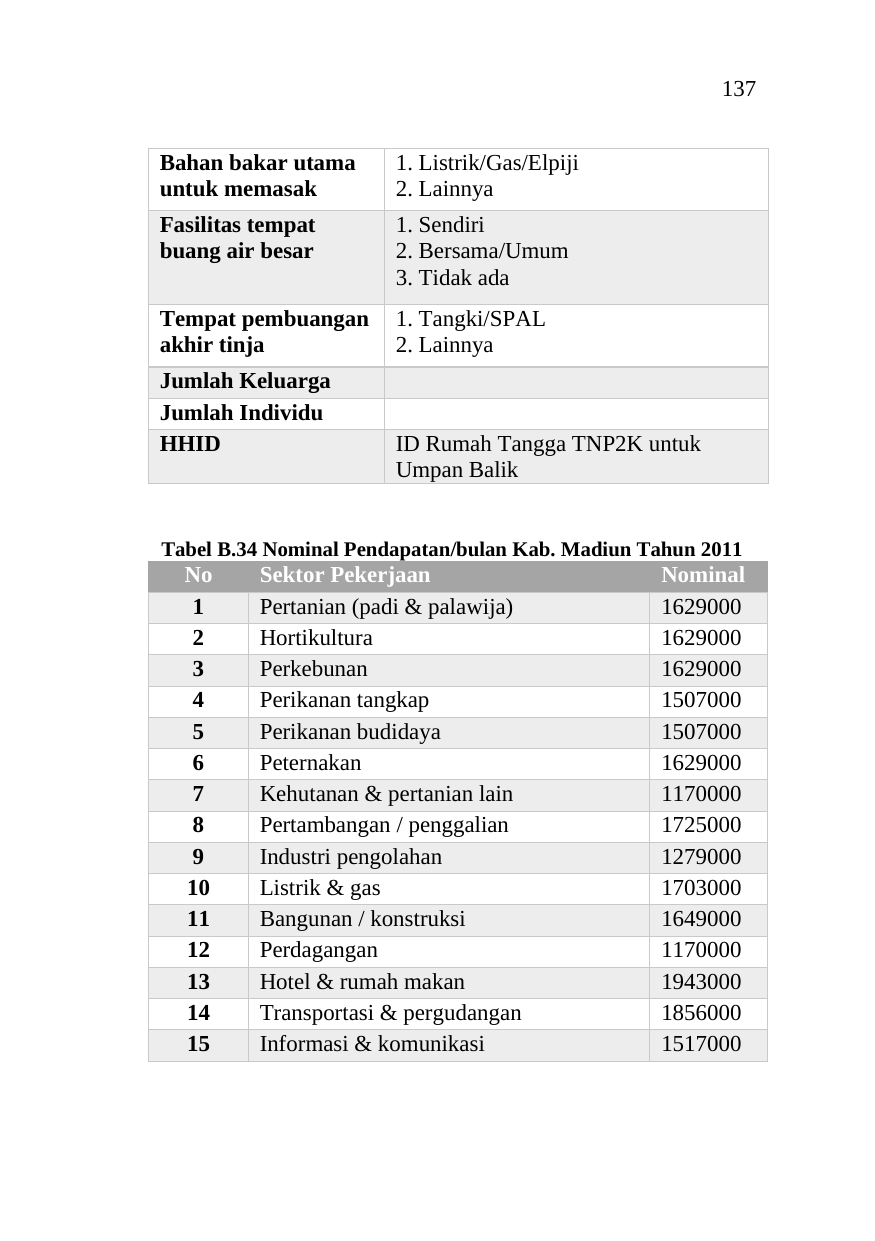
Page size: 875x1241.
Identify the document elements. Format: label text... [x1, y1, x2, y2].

table_cell 8 [149, 812, 248, 842]
table_cell 10 [149, 874, 248, 904]
table_header Nominal [650, 562, 767, 592]
table_cell 9 [149, 843, 248, 873]
table_cell Fasilitas tempat buang air besar [149, 211, 384, 304]
table_cell 1649000 [650, 905, 767, 936]
table_cell 1507000 [650, 718, 767, 748]
table_cell [385, 368, 768, 398]
table_cell Kehutanan & pertanian lain [249, 780, 649, 811]
table_cell 1279000 [650, 843, 767, 873]
table_cell 1629000 [650, 624, 767, 654]
table_cell 5 [149, 718, 248, 748]
table_cell 1507000 [650, 687, 767, 717]
table_cell Hortikultura [249, 624, 649, 654]
table_cell Pertambangan / penggalian [249, 812, 649, 842]
table_cell ID Rumah Tangga TNP2K untuk Umpan Balik [385, 430, 768, 483]
table_cell 3 [149, 655, 248, 686]
table_cell Transportasi & pergudangan [249, 999, 649, 1029]
table_cell 1943000 [650, 968, 767, 998]
table_cell 4 [149, 687, 248, 717]
table_cell 7 [149, 780, 248, 811]
table_cell 1703000 [650, 874, 767, 904]
table_cell Perkebunan [249, 655, 649, 686]
table_cell 12 [149, 937, 248, 967]
table_cell Perdagangan [249, 937, 649, 967]
table_cell 1629000 [650, 655, 767, 686]
table_cell 15 [149, 1030, 248, 1061]
table_cell Bahan bakar utama untuk memasak [149, 149, 384, 210]
table_cell 6 [149, 749, 248, 779]
table_cell 1. Sendiri 2. Bersama/Umum 3. Tidak ada [385, 211, 768, 304]
table_cell 11 [149, 905, 248, 936]
table_cell 1856000 [650, 999, 767, 1029]
table_cell 2 [149, 624, 248, 654]
table_cell 1629000 [650, 593, 767, 623]
table_cell Perikanan budidaya [249, 718, 649, 748]
table_cell 1629000 [650, 749, 767, 779]
table_cell Listrik & gas [249, 874, 649, 904]
table_cell 1. Listrik/Gas/Elpiji 2. Lainnya [385, 149, 768, 210]
table_cell Perikanan tangkap [249, 687, 649, 717]
table_cell Industri pengolahan [249, 843, 649, 873]
table_cell 1 [149, 593, 248, 623]
table_cell 14 [149, 999, 248, 1029]
table_cell 1517000 [650, 1030, 767, 1061]
table_cell 1725000 [650, 812, 767, 842]
table_cell Jumlah Individu [149, 399, 384, 429]
table_cell 13 [149, 968, 248, 998]
table_cell [385, 399, 768, 429]
table_cell 1170000 [650, 780, 767, 811]
table_cell Informasi & komunikasi [249, 1030, 649, 1061]
table_cell Peternakan [249, 749, 649, 779]
table_cell Jumlah Keluarga [149, 368, 384, 398]
table_cell Pertanian (padi & palawija) [249, 593, 649, 623]
table_cell 1. Tangki/SPAL 2. Lainnya [385, 305, 768, 366]
table_cell 1170000 [650, 937, 767, 967]
table_cell Hotel & rumah makan [249, 968, 649, 998]
table_header No [149, 562, 248, 592]
table_header Sektor Pekerjaan [249, 562, 649, 592]
table_cell HHID [149, 430, 384, 483]
table_cell Tempat pembuangan akhir tinja [149, 305, 384, 366]
table_cell Bangunan / konstruksi [249, 905, 649, 936]
